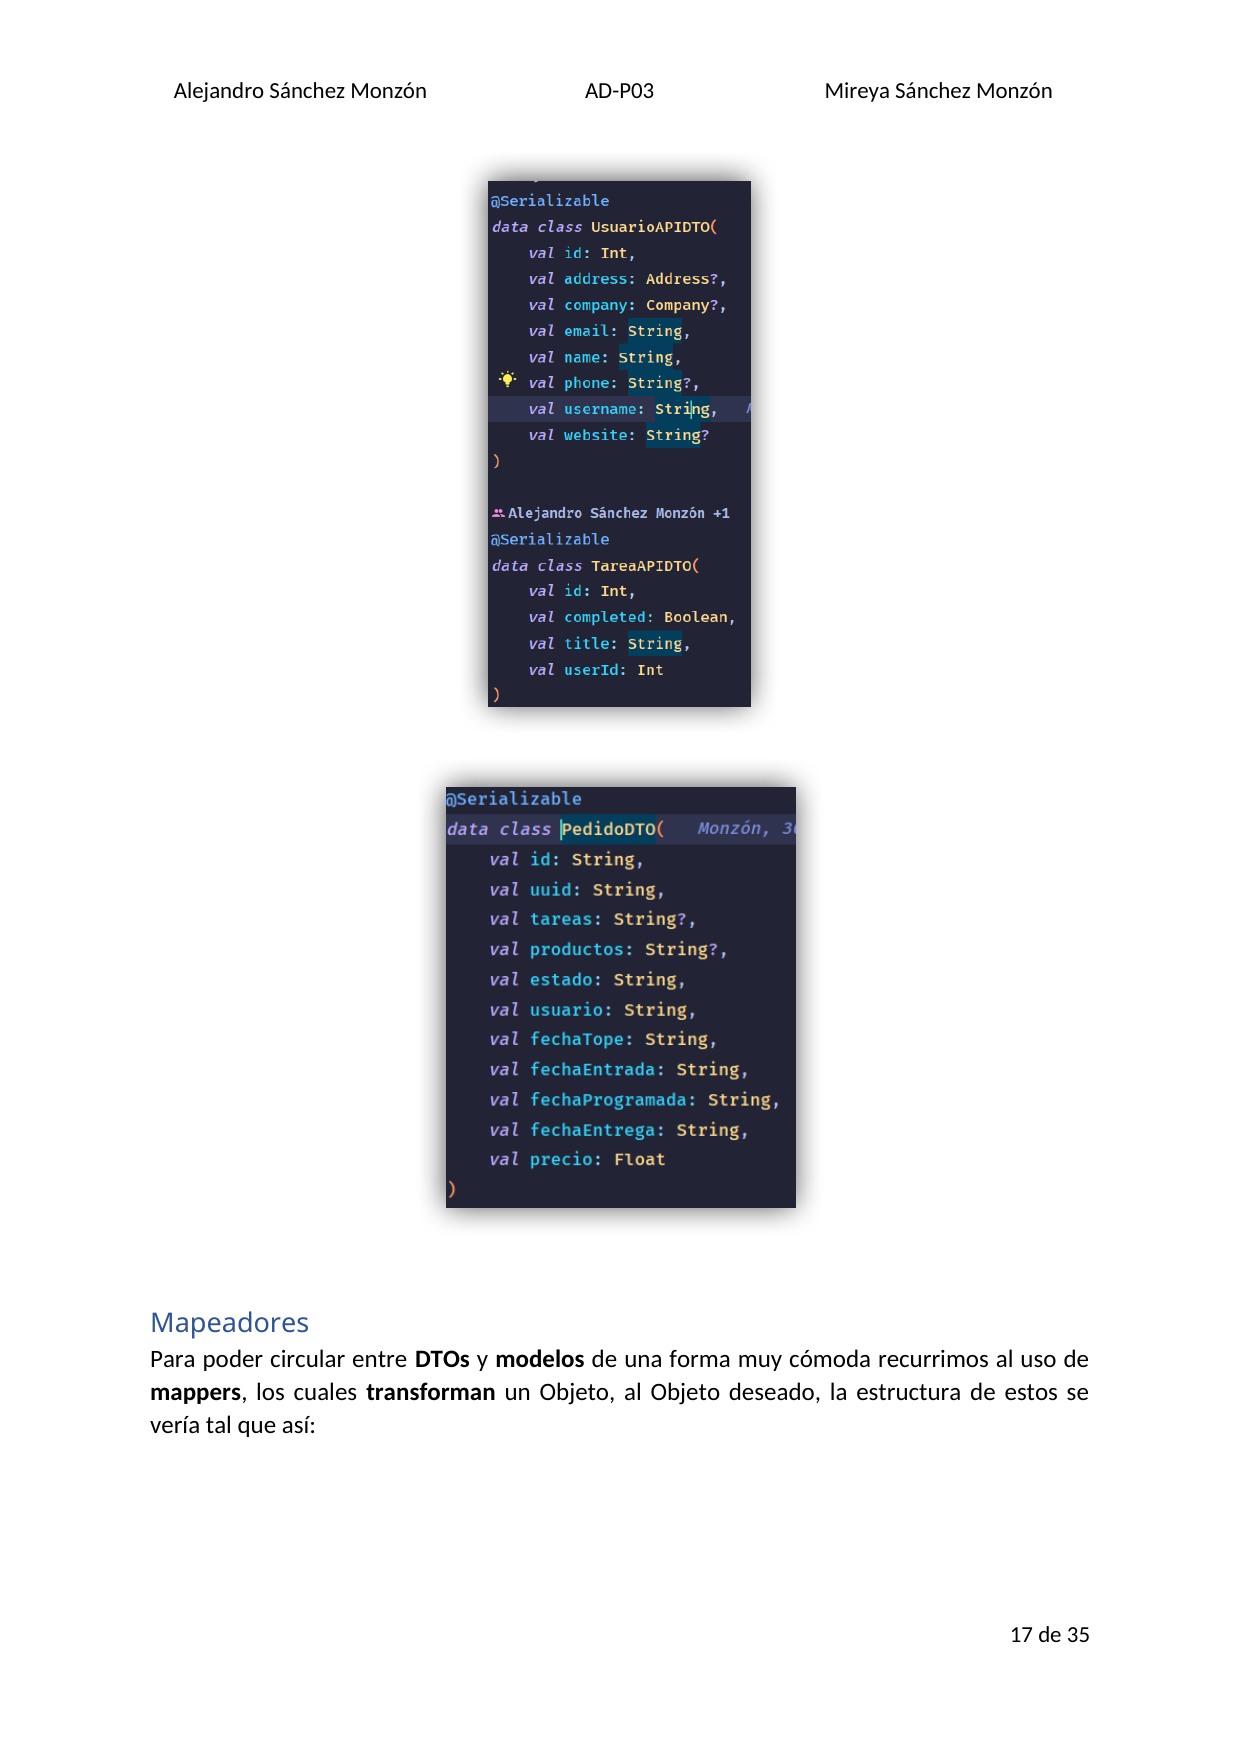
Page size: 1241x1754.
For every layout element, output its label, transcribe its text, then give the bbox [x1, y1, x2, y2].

picture [446, 787, 796, 1208]
picture [488, 181, 751, 707]
text Para poder circular entre DTOs y modelos de una forma muy cómoda recurrimos al uso de mappers, los cuales transforman un Objeto, al Objeto deseado, la estructura de estos se vería tal que así: [150, 1343, 1090, 1440]
subtitle Mapeadores [150, 1303, 1090, 1340]
